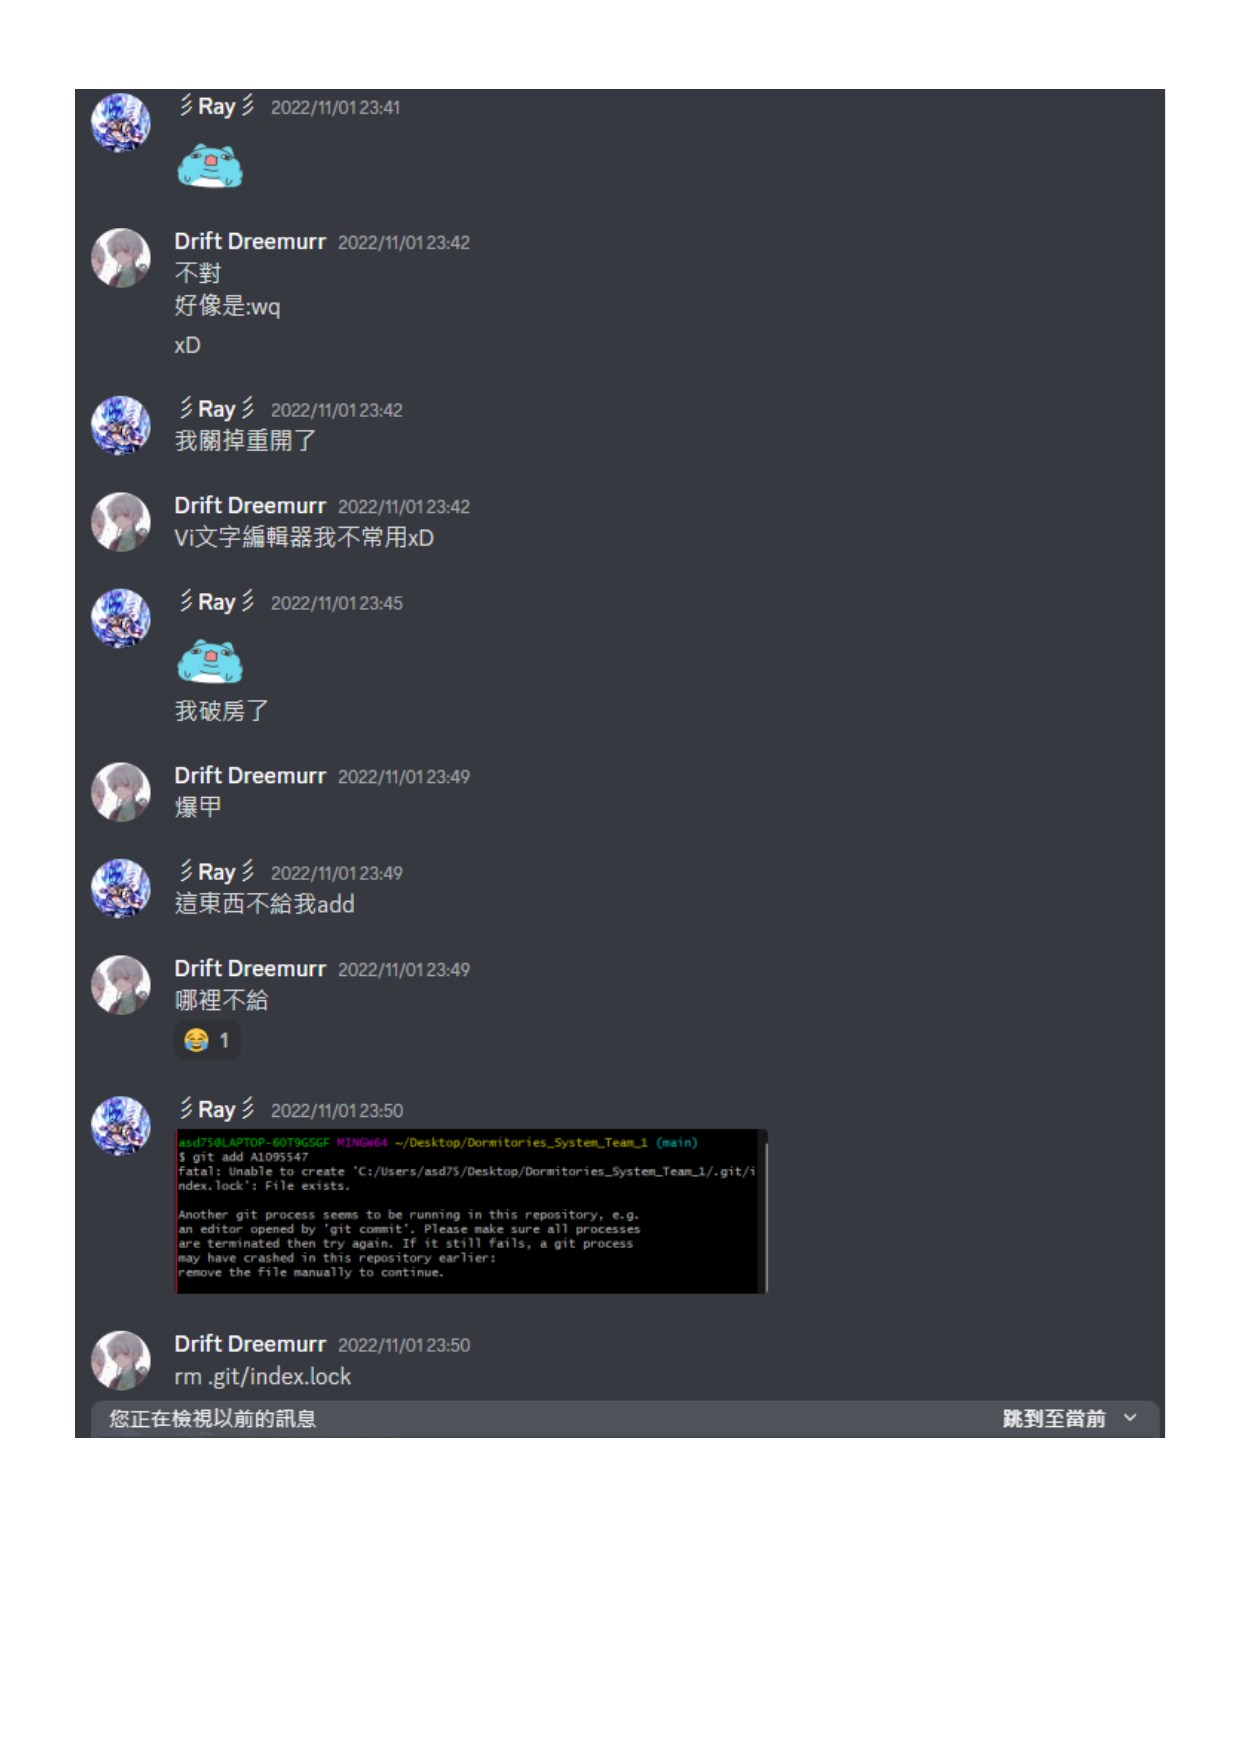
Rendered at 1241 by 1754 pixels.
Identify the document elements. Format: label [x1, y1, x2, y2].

picture [75, 89, 1166, 1438]
